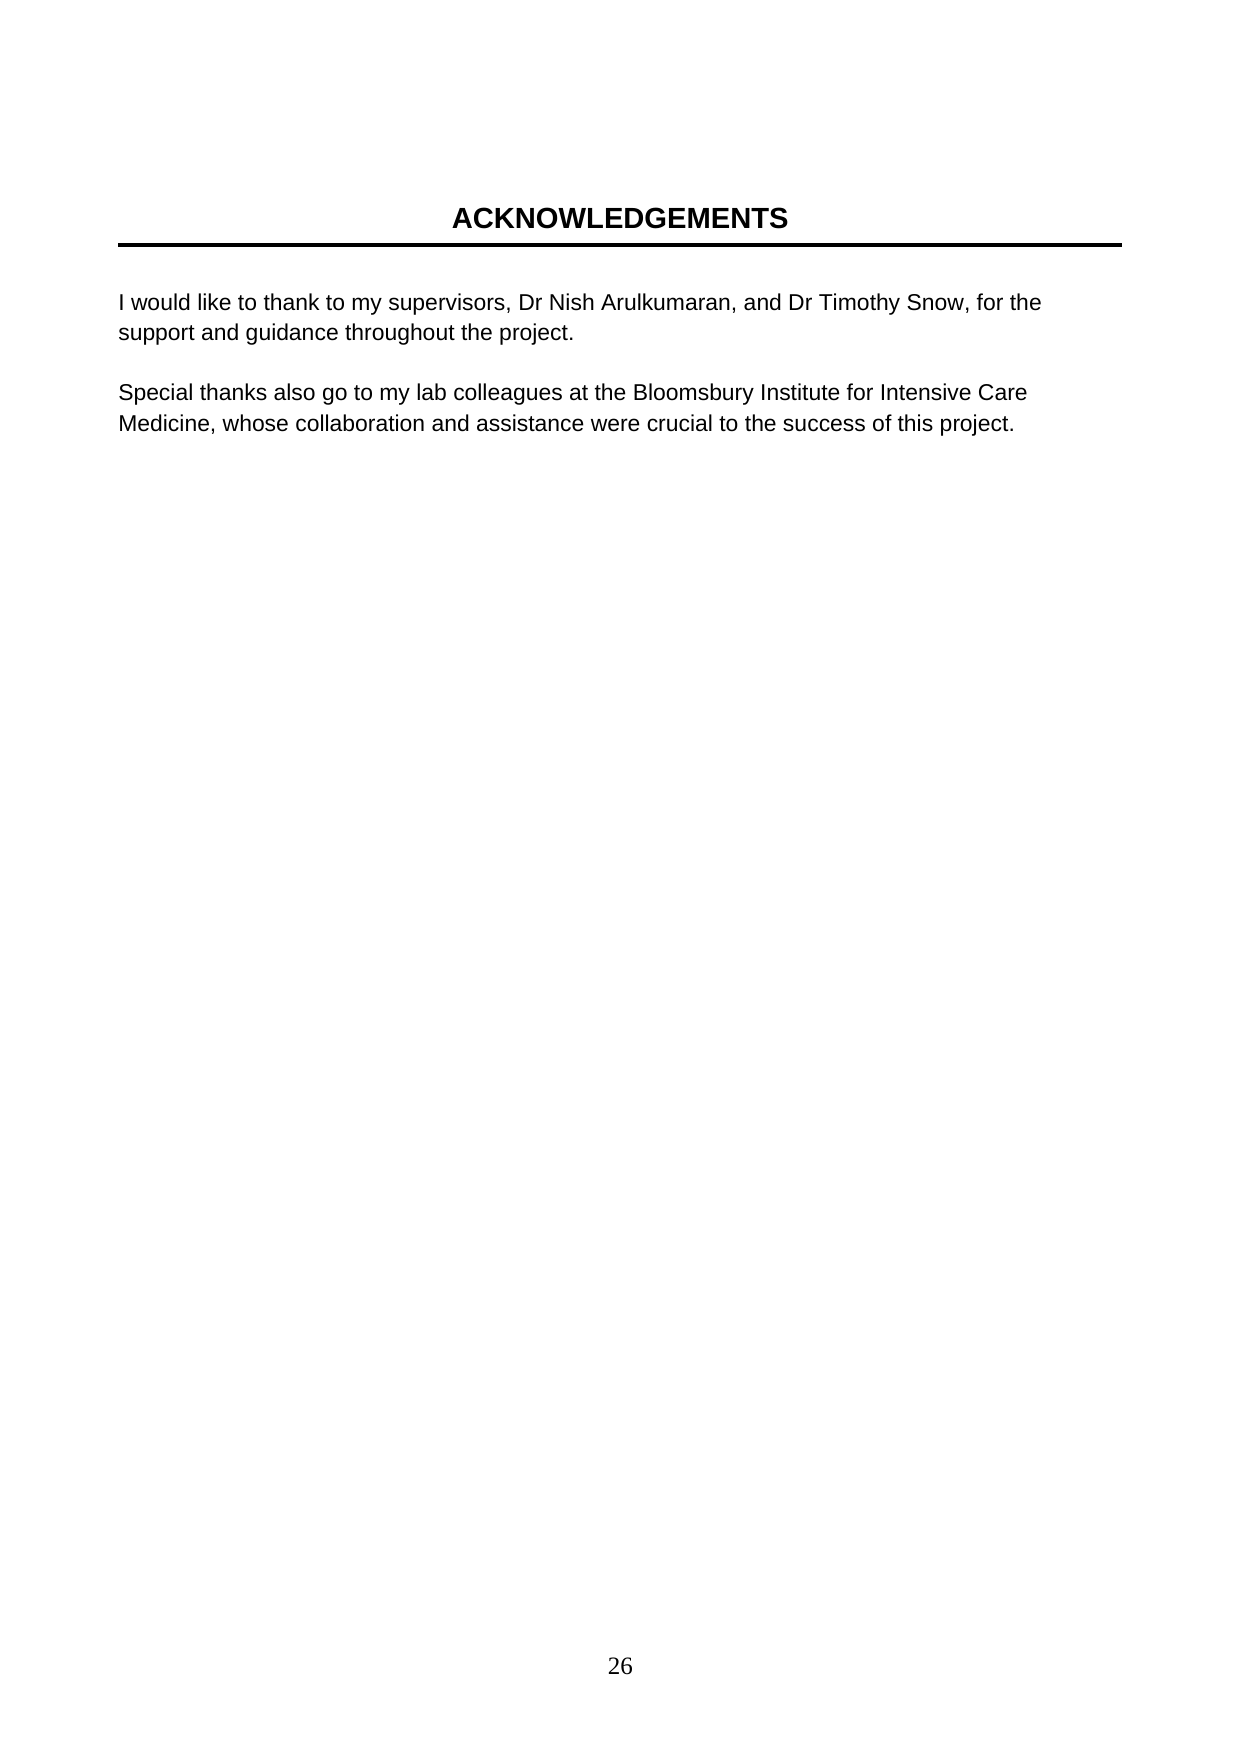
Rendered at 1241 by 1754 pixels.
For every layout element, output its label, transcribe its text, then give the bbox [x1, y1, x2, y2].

text I would like to thank to my supervisors, Dr Nish Arulkumaran, and Dr Timothy Snow, for the support and guidance throughout the project. [118, 289, 1122, 345]
subtitle ACKNOWLEDGEMENTS [118, 201, 1122, 243]
text Special thanks also go to my lab colleagues at the Bloomsbury Institute for Intensive Care Medicine, whose collaboration and assistance were crucial to the success of this project. [118, 379, 1122, 436]
